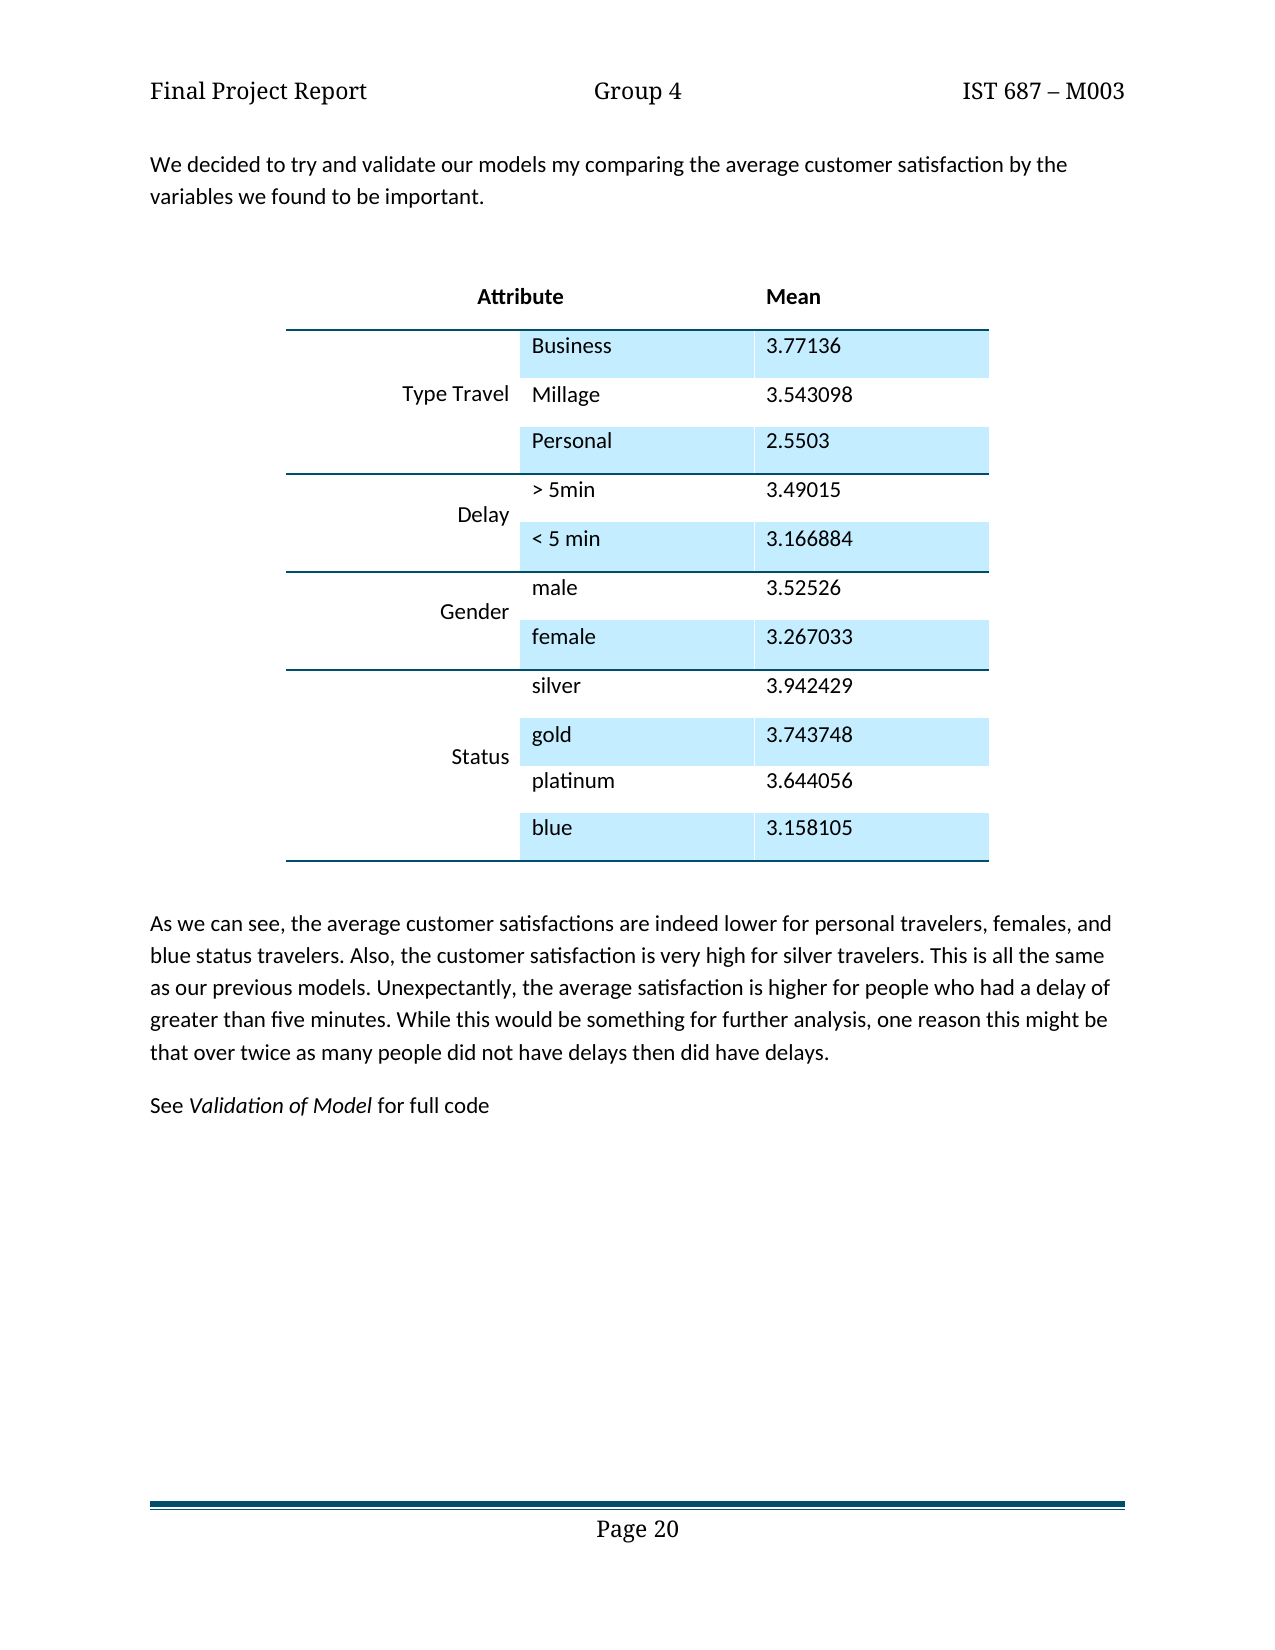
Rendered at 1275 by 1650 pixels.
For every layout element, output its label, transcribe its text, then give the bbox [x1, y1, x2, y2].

table_cell platinum [520, 766, 754, 813]
table_cell Gender [286, 573, 520, 669]
table_cell Status [286, 671, 520, 860]
table_cell 3.77136 [755, 331, 989, 378]
table_cell blue [520, 813, 754, 860]
table_cell 2.5503 [755, 427, 989, 473]
table_cell 3.644056 [755, 766, 989, 813]
table_cell Business [520, 331, 754, 378]
table_cell Millage [520, 378, 754, 427]
table_cell male [520, 573, 754, 620]
table_cell female [520, 620, 754, 669]
table_cell 3.743748 [755, 718, 989, 766]
table_cell < 5 min [520, 522, 754, 571]
text See Validation of Model for full code [150, 1091, 1125, 1119]
table_header Attribute [286, 282, 754, 329]
table_cell 3.942429 [755, 671, 989, 718]
table_cell 3.52526 [755, 573, 989, 620]
table_cell Type Travel [286, 331, 520, 473]
table_cell 3.158105 [755, 813, 989, 860]
table_cell gold [520, 718, 754, 766]
table_cell Delay [286, 475, 520, 571]
table_cell > 5min [520, 475, 754, 522]
table_cell silver [520, 671, 754, 718]
table_cell 3.267033 [755, 620, 989, 669]
text As we can see, the average customer satisfactions are indeed lower for personal travelers, females, and blue status travelers. Also, the customer satisfaction is very high for silver travelers. This is all the same as our previous models. Unexpectantly, the average satisfaction is higher for people who had a delay of greater than five minutes. While this would be something for further analysis, one reason this might be that over twice as many people did not have delays then did have delays. [150, 909, 1125, 1066]
table_cell 3.543098 [755, 378, 989, 427]
table_cell Personal [520, 427, 754, 473]
text We decided to try and validate our models my comparing the average customer satisfaction by the variables we found to be important. [150, 150, 1125, 210]
table_header Mean [755, 282, 989, 329]
table_cell 3.166884 [755, 522, 989, 571]
table_cell 3.49015 [755, 475, 989, 522]
